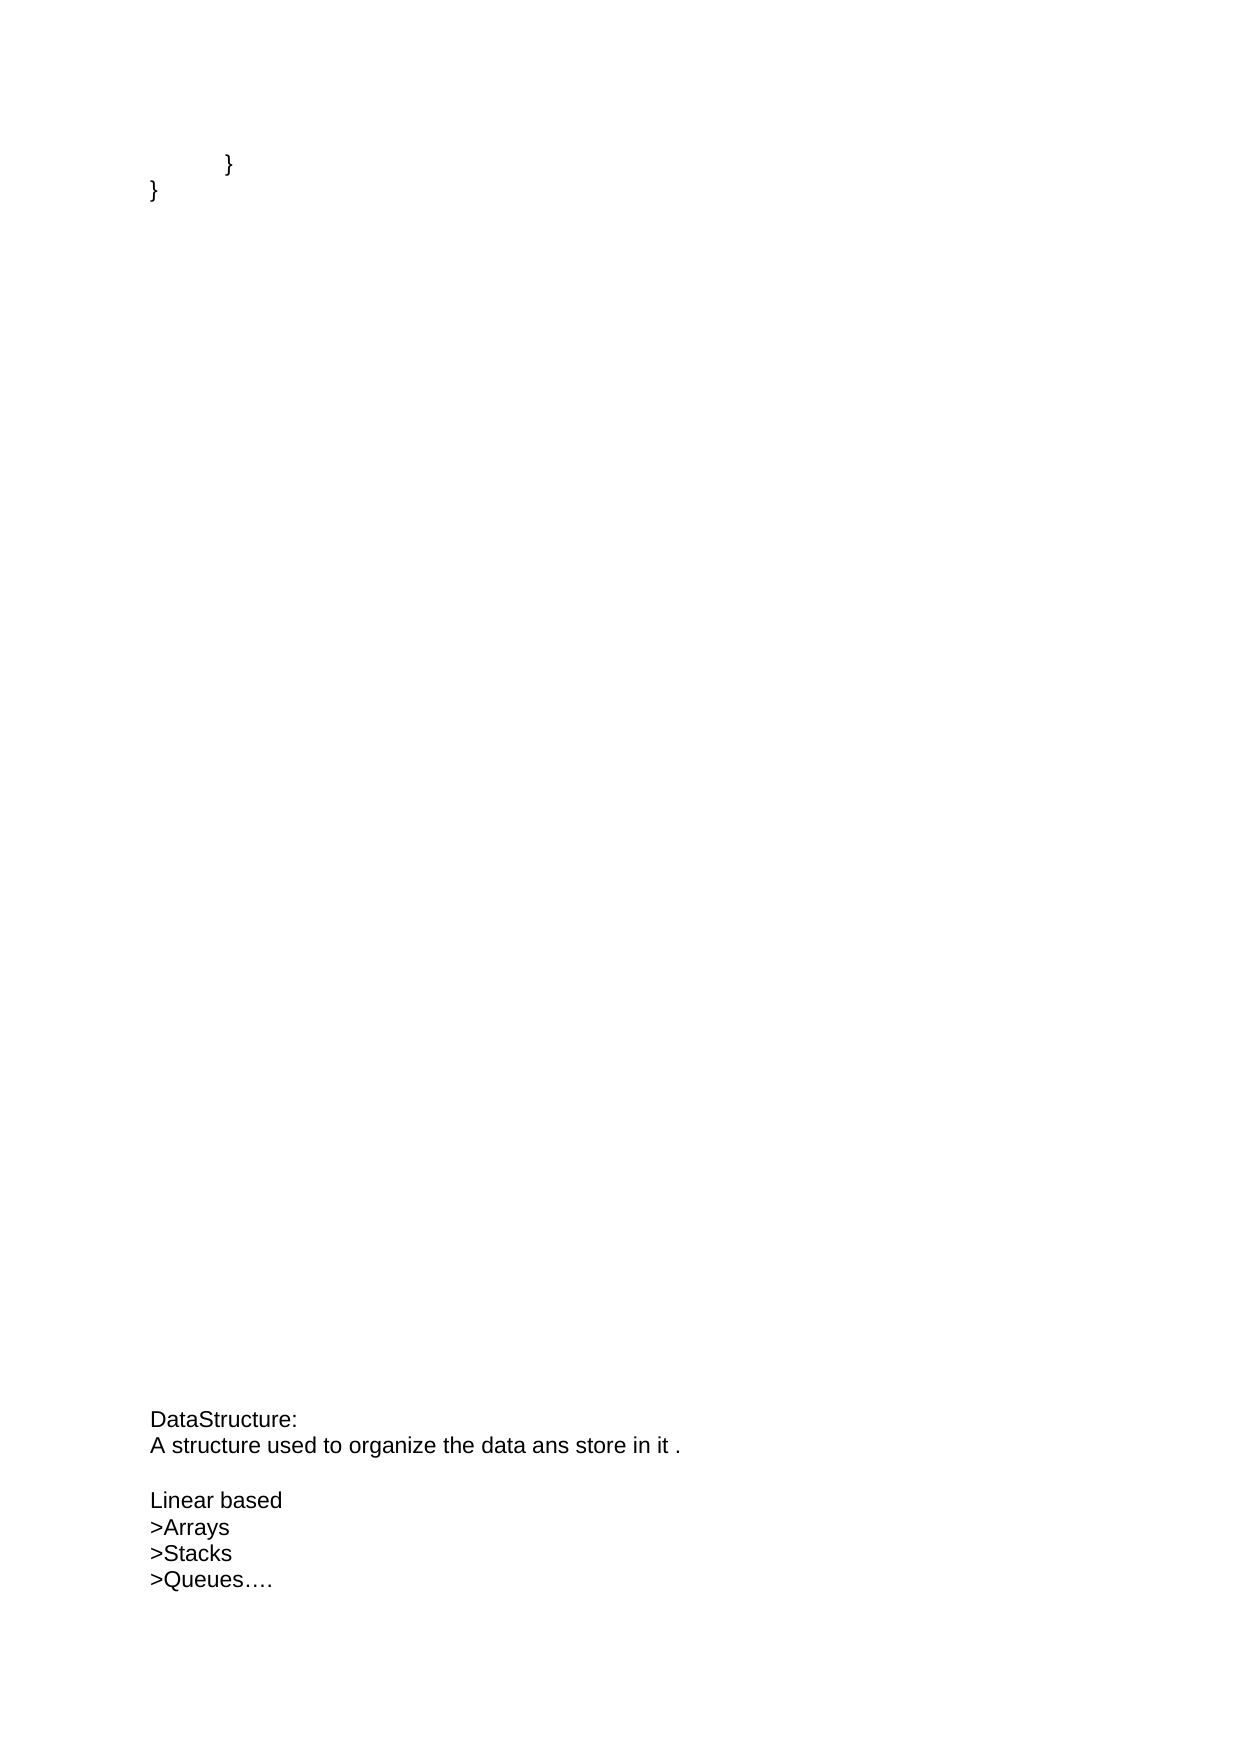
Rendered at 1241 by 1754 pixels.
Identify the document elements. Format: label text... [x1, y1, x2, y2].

text } [150, 150, 1090, 176]
text DataStructure: [150, 1406, 1090, 1432]
text >Arrays [150, 1513, 1090, 1540]
text >Queues…. [150, 1566, 1090, 1593]
text A structure used to organize the data ans store in it . [150, 1432, 1090, 1458]
text >Stacks [150, 1540, 1090, 1566]
text Linear based [150, 1487, 1090, 1513]
text } [150, 176, 1090, 203]
